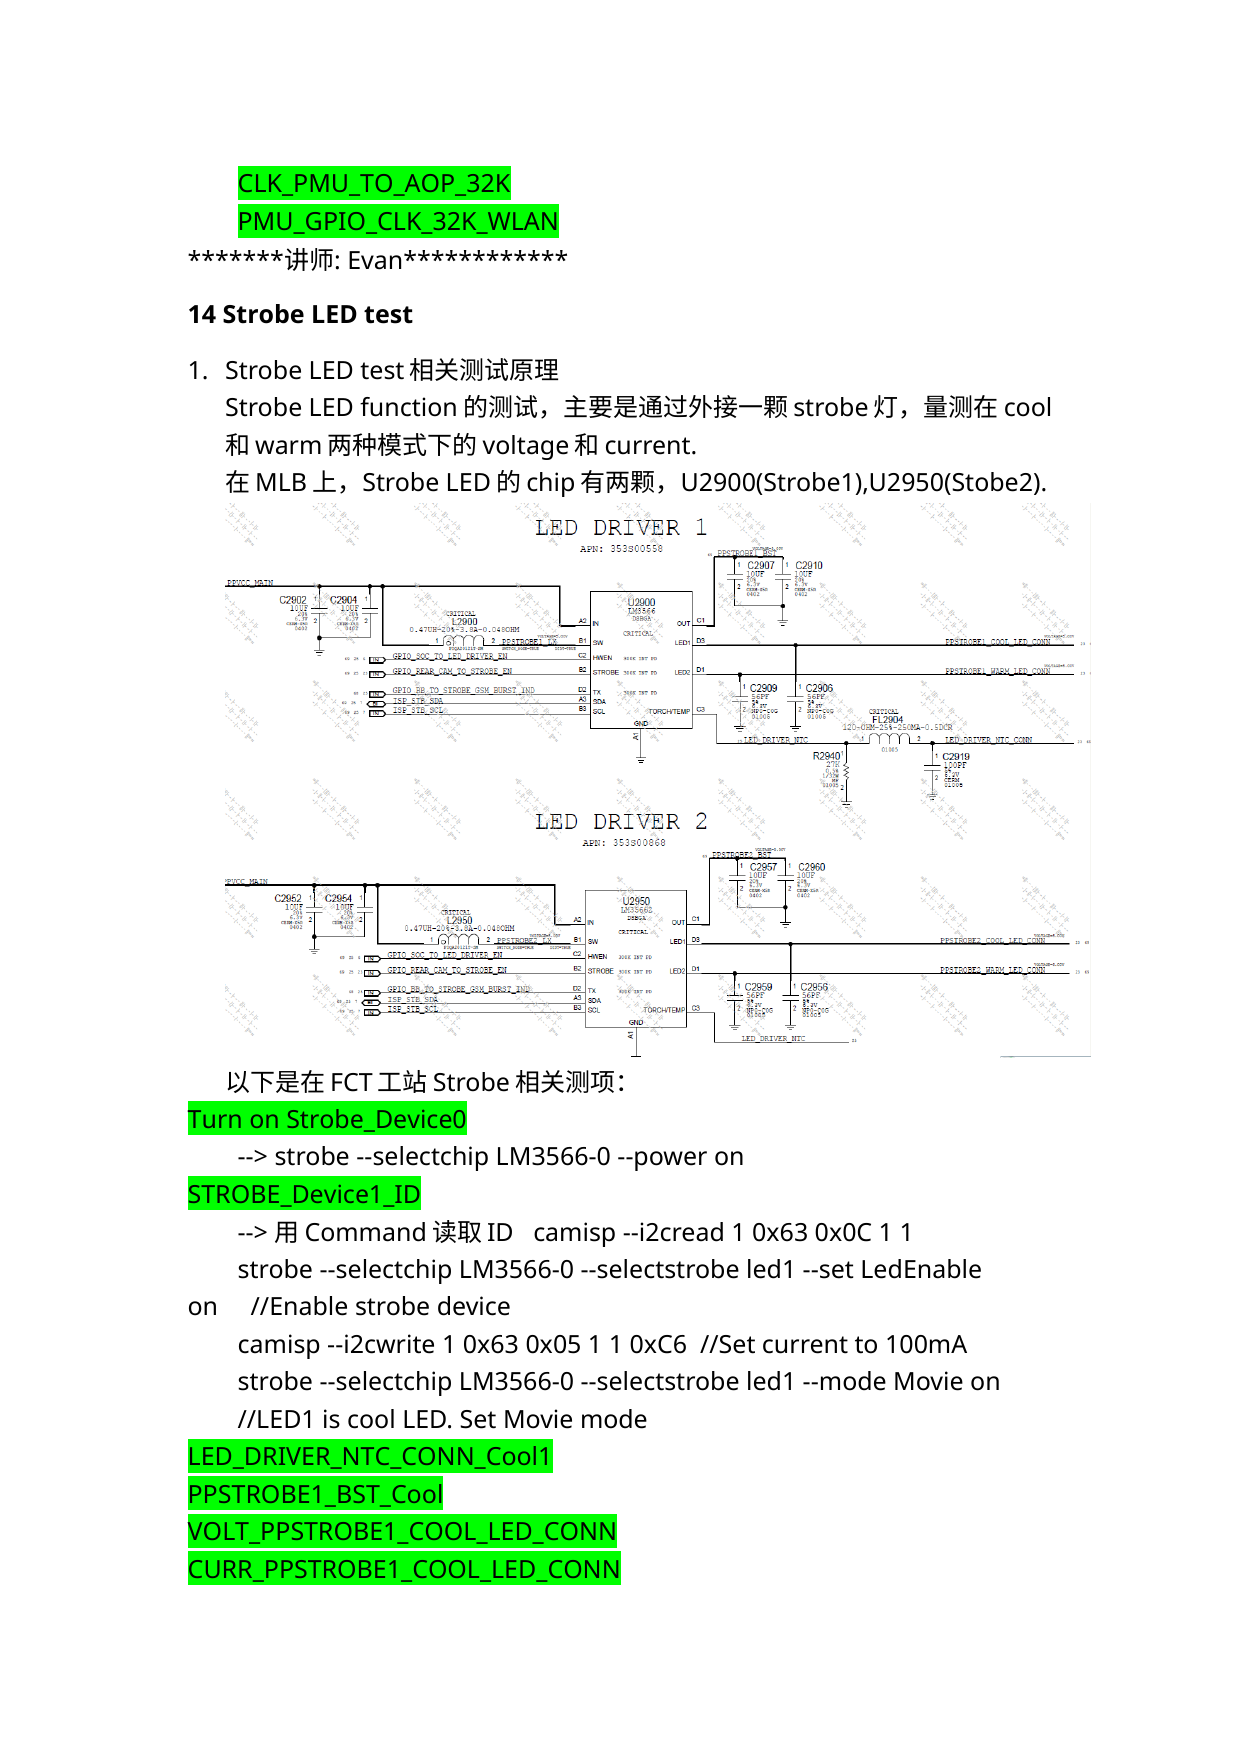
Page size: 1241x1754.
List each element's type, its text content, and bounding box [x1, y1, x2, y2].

list //LED1 is cool LED. Set Movie mode [210, 1399, 1053, 1437]
list 在MLB上，Strobe LED的chip有两颗，U2900(Strobe1),U2950(Stobe2). [225, 462, 1053, 499]
list camisp --i2cwrite 1 0x63 0x05 1 1 0xC6 //Set current to 100mA [185, 1324, 1053, 1362]
picture [225, 503, 1091, 1058]
text --> 用Command读取ID camisp --i2cread 1 0x63 0x0C 1 1 [187, 1212, 1053, 1249]
list Turn on Strobe_Device0 [187, 1099, 1053, 1137]
subtitle *******讲师: Evan************ [187, 239, 1053, 277]
subtitle 14 Strobe LED test [187, 295, 1053, 333]
text VOLT_PPSTROBE1_COOL_LED_CONN [187, 1512, 1053, 1549]
text strobe --selectchip LM3566-0 --selectstrobe led1 --set LedEnable on //Enable strobe device [187, 1249, 1053, 1324]
text PMU_GPIO_CLK_32K_WLAN [187, 202, 1053, 239]
list Strobe LED test相关测试原理 [187, 349, 1053, 387]
list STROBE_Device1_ID [187, 1174, 1053, 1212]
list 以下是在FCT工站Strobe相关测项： [225, 1062, 1053, 1099]
text CLK_PMU_TO_AOP_32K [187, 164, 1053, 202]
text LED_DRIVER_NTC_CONN_Cool1 [187, 1437, 1053, 1474]
text --> strobe --selectchip LM3566-0 --power on [187, 1137, 1053, 1174]
text CURR_PPSTROBE1_COOL_LED_CONN [187, 1549, 1053, 1587]
list Strobe LED function的测试，主要是通过外接一颗strobe灯，量测在cool和warm两种模式下的voltage和current. [225, 387, 1053, 462]
text PPSTROBE1_BST_Cool [187, 1474, 1053, 1512]
list strobe --selectchip LM3566-0 --selectstrobe led1 --mode Movie on [210, 1362, 1053, 1399]
